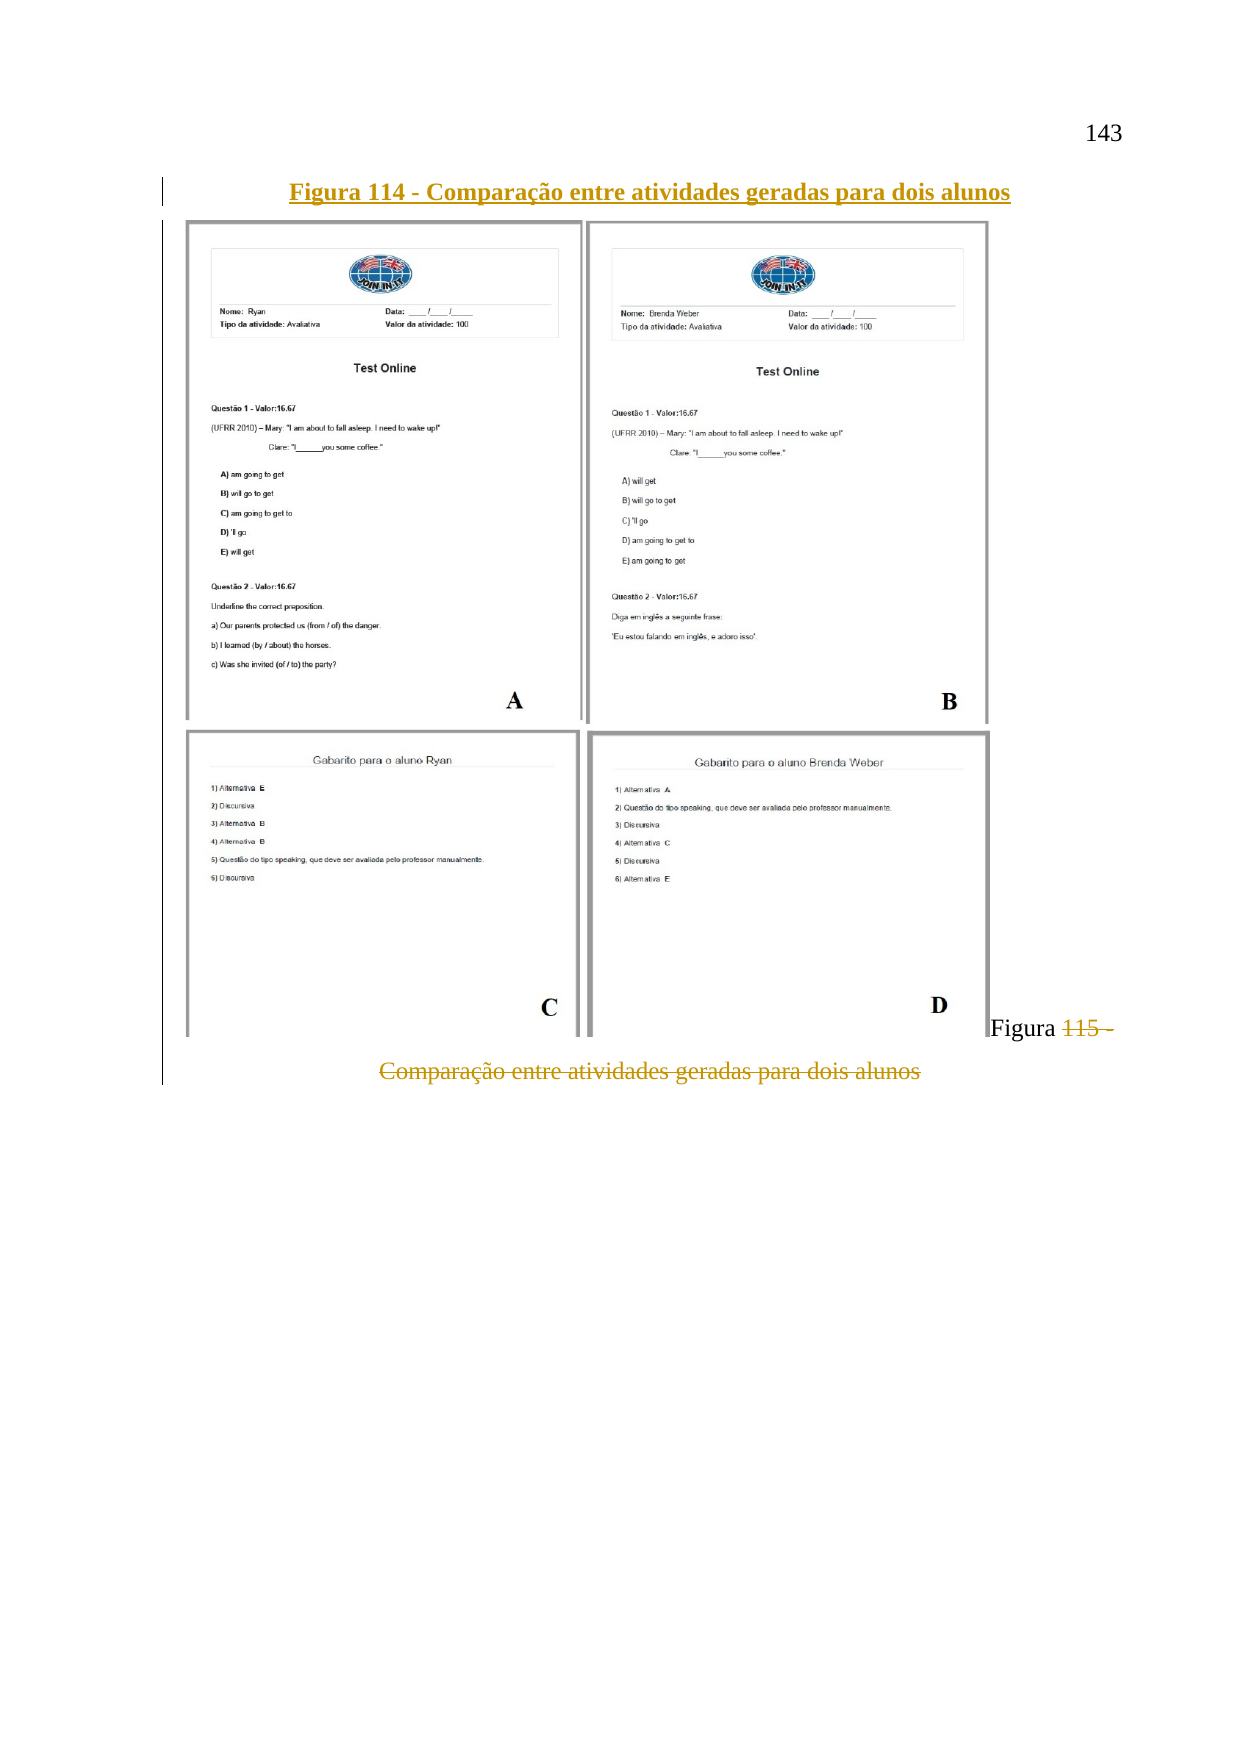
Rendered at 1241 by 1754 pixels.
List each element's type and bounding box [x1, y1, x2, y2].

picture [185, 220, 990, 1037]
